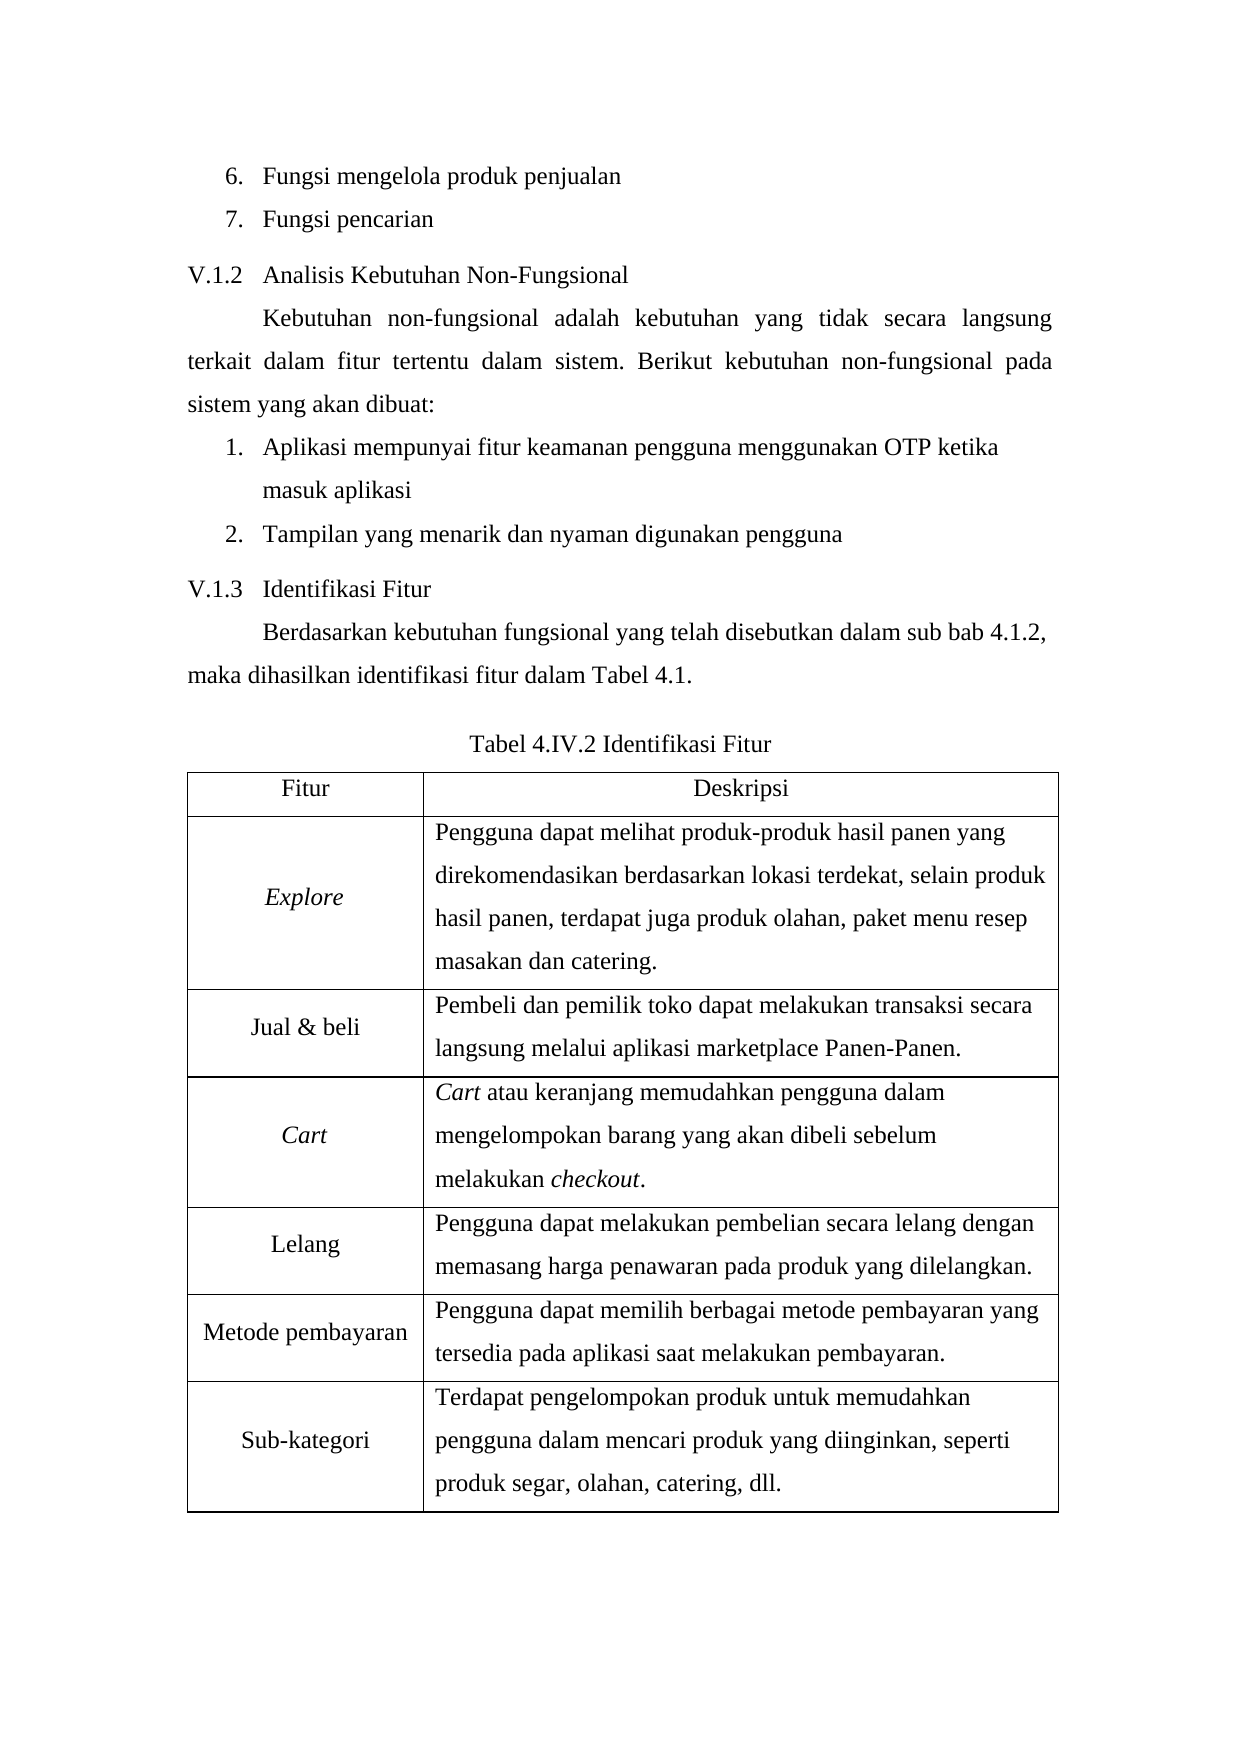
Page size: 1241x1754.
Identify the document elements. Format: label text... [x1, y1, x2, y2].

table_cell Lelang [188, 1208, 423, 1294]
table_cell Terdapat pengelompokan produk untuk memudahkan pengguna dalam mencari produk yang diinginkan, seperti produk segar, olahan, catering, dll. [424, 1382, 1058, 1511]
table_header Fitur [188, 773, 423, 816]
table_cell Pengguna dapat memilih berbagai metode pembayaran yang tersedia pada aplikasi saat melakukan pembayaran. [424, 1295, 1058, 1381]
text Kebutuhan non-fungsional adalah kebutuhan yang tidak secara langsung terkait dalam fitur tertentu dalam sistem. Berikut kebutuhan non-fungsional pada sistem yang akan dibuat: [187, 303, 1053, 418]
table_cell Cart [188, 1078, 423, 1207]
list Fungsi mengelola produk penjualan [225, 161, 1053, 190]
table_cell Pengguna dapat melakukan pembelian secara lelang dengan memasang harga penawaran pada produk yang dilelangkan. [424, 1208, 1058, 1294]
table_cell Sub-kategori [188, 1382, 423, 1511]
list Aplikasi mempunyai fitur keamanan pengguna menggunakan OTP ketika masuk aplikasi [225, 432, 1053, 504]
table_cell Explore [188, 817, 423, 989]
text Berdasarkan kebutuhan fungsional yang telah disebutkan dalam sub bab 4.1.2, maka dihasilkan identifikasi fitur dalam Tabel 4.1. [187, 617, 1053, 689]
table_cell Cart atau keranjang memudahkan pengguna dalam mengelompokan barang yang akan dibeli sebelum melakukan checkout. [424, 1078, 1058, 1207]
list Fungsi pencarian [225, 204, 1053, 233]
subtitle Analisis Kebutuhan Non-Fungsional [187, 260, 1053, 289]
table_cell Jual & beli [188, 990, 423, 1076]
table_header Deskripsi [424, 773, 1058, 816]
subtitle Identifikasi Fitur [187, 574, 1053, 603]
table_cell Pengguna dapat melihat produk-produk hasil panen yang direkomendasikan berdasarkan lokasi terdekat, selain produk hasil panen, terdapat juga produk olahan, paket menu resep masakan dan catering. [424, 817, 1058, 989]
table_cell Pembeli dan pemilik toko dapat melakukan transaksi secara langsung melalui aplikasi marketplace Panen-Panen. [424, 990, 1058, 1076]
list Tampilan yang menarik dan nyaman digunakan pengguna [225, 519, 1053, 547]
table_cell Metode pembayaran [188, 1295, 423, 1381]
